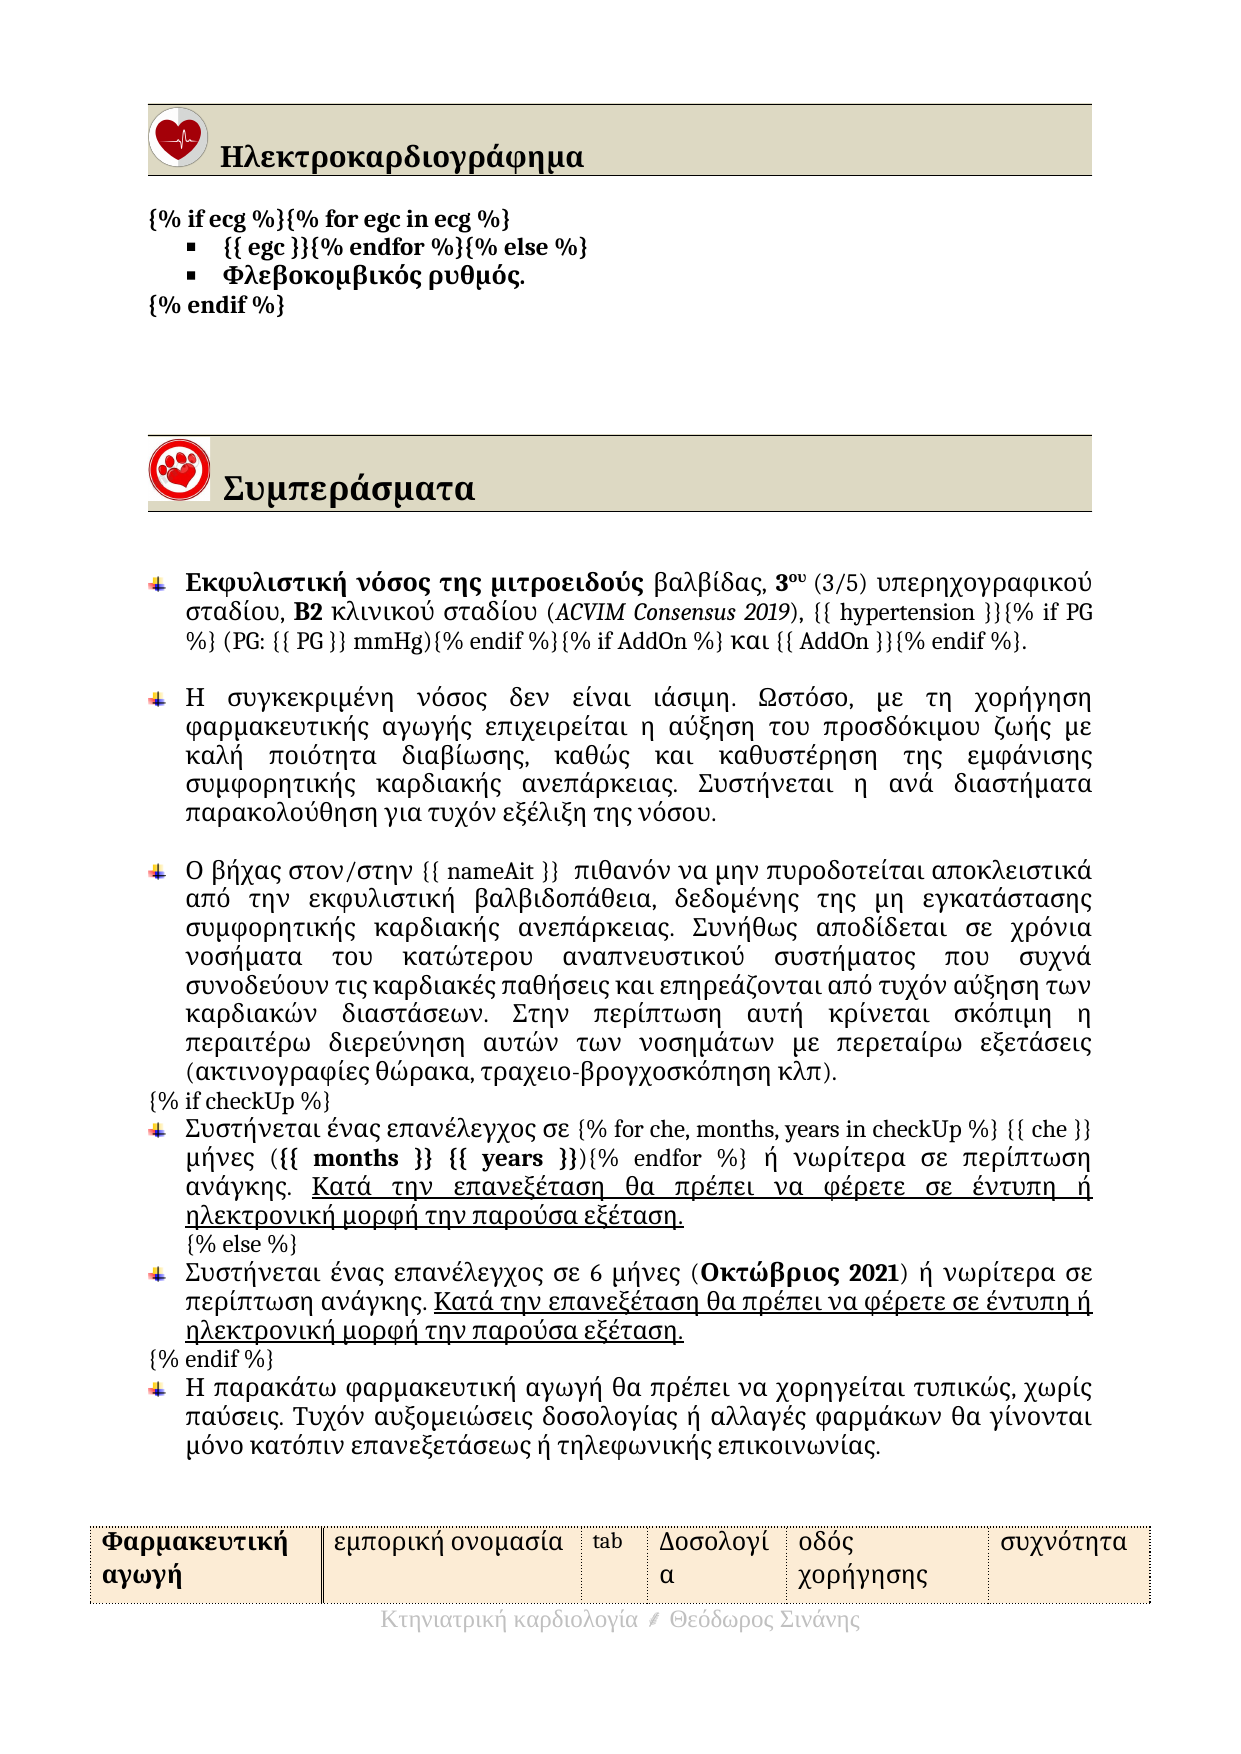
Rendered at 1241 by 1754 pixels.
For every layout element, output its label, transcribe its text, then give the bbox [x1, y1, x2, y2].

text {% if checkUp %} [148, 1087, 1092, 1115]
list Φλεβοκομβικός ρυθμός. [185, 262, 1092, 291]
list Εκφυλιστική νόσος της μιτροειδούς βαλβίδας, 3ου (3/5) υπερηχογραφικού σταδίου, Β2 κλινικού σταδίου (ACVIM Consensus 2019), {{ hypertension }}{% if PG %} (PG: {{ PG }} mmHg){% endif %}{% if AddOn %} και {{ AddOn }}{% endif %}. [148, 569, 1092, 655]
text {% endif %} [148, 291, 1092, 319]
table_header Δοσολογία (mg/kg) [648, 1526, 787, 1603]
text Ηλεκτροκαρδιογράφημα [148, 105, 1092, 175]
table_header οδός χορήγησης [787, 1526, 989, 1603]
list Συστήνεται ένας επανέλεγχος σε {% for che, months, years in checkUp %} {{ che }} μήνες ({{ months }} {{ years }}){% endfor %} ή νωρίτερα σε περίπτωση ανάγκης. Κατά την επανεξέταση θα πρέπει να φέρετε σε έντυπη ή ηλεκτρονική μορφή την παρούσα εξέταση. [148, 1115, 1092, 1230]
table_header tab [581, 1526, 648, 1603]
table_header εμπορική ονομασία [324, 1526, 581, 1603]
text {% endif %} [148, 1345, 1092, 1374]
picture [148, 862, 166, 880]
picture [148, 1121, 166, 1138]
list Η συγκεκριμένη νόσος δεν είναι ιάσιμη. Ωστόσο, με τη χορήγηση φαρμακευτικής αγωγής επιχειρείται η αύξηση του προσδόκιμου ζωής με καλή ποιότητα διαβίωσης, καθώς και καθυστέρηση της εμφάνισης συμφορητικής καρδιακής ανεπάρκειας. Συστήνεται η ανά διαστήματα παρακολούθηση για τυχόν εξέλιξη της νόσου. [148, 684, 1092, 828]
picture [148, 1380, 166, 1397]
picture [147, 437, 211, 501]
list Ο βήχας στον/στην {{ nameAit }} πιθανόν να μην πυροδοτείται αποκλειστικά από την εκφυλιστική βαλβιδοπάθεια, δεδομένης της μη εγκατάστασης συμφορητικής καρδιακής ανεπάρκειας. Συνήθως αποδίδεται σε χρόνια νοσήματα του κατώτερου αναπνευστικού συστήματος που συχνά συνοδεύουν τις καρδιακές παθήσεις και επηρεάζονται από τυχόν αύξηση των καρδιακών διαστάσεων. Στην περίπτωση αυτή κρίνεται σκόπιμη η περαιτέρω διερεύνηση αυτών των νοσημάτων με περεταίρω εξετάσεις (ακτινογραφίες θώρακα, τραχειο-βρογχοσκόπηση κλπ). [148, 857, 1092, 1087]
text {% if ecg %}{% for egc in ecg %} [148, 204, 1092, 233]
list {{ egc }}{% endfor %}{% else %} [185, 233, 1092, 262]
picture [148, 1265, 166, 1282]
list Συστήνεται ένας επανέλεγχος σε 6 μήνες (Οκτώβριος 2021) ή νωρίτερα σε περίπτωση ανάγκης. Κατά την επανεξέταση θα πρέπει να φέρετε σε έντυπη ή ηλεκτρονική μορφή την παρούσα εξέταση. [148, 1259, 1092, 1345]
text {% else %} [185, 1230, 1092, 1259]
table_header συχνότητα [989, 1526, 1150, 1603]
subtitle Συμπεράσματα [148, 436, 1092, 511]
table_header Φαρμακευτική αγωγή [90, 1526, 321, 1603]
picture [148, 575, 166, 592]
list Η παρακάτω φαρμακευτική αγωγή θα πρέπει να χορηγείται τυπικώς, χωρίς παύσεις. Τυχόν αυξομειώσεις δοσολογίας ή αλλαγές φαρμάκων θα γίνονται μόνο κατόπιν επανεξετάσεως ή τηλεφωνικής επικοινωνίας. [148, 1374, 1092, 1460]
picture [148, 690, 166, 707]
picture [147, 106, 209, 168]
